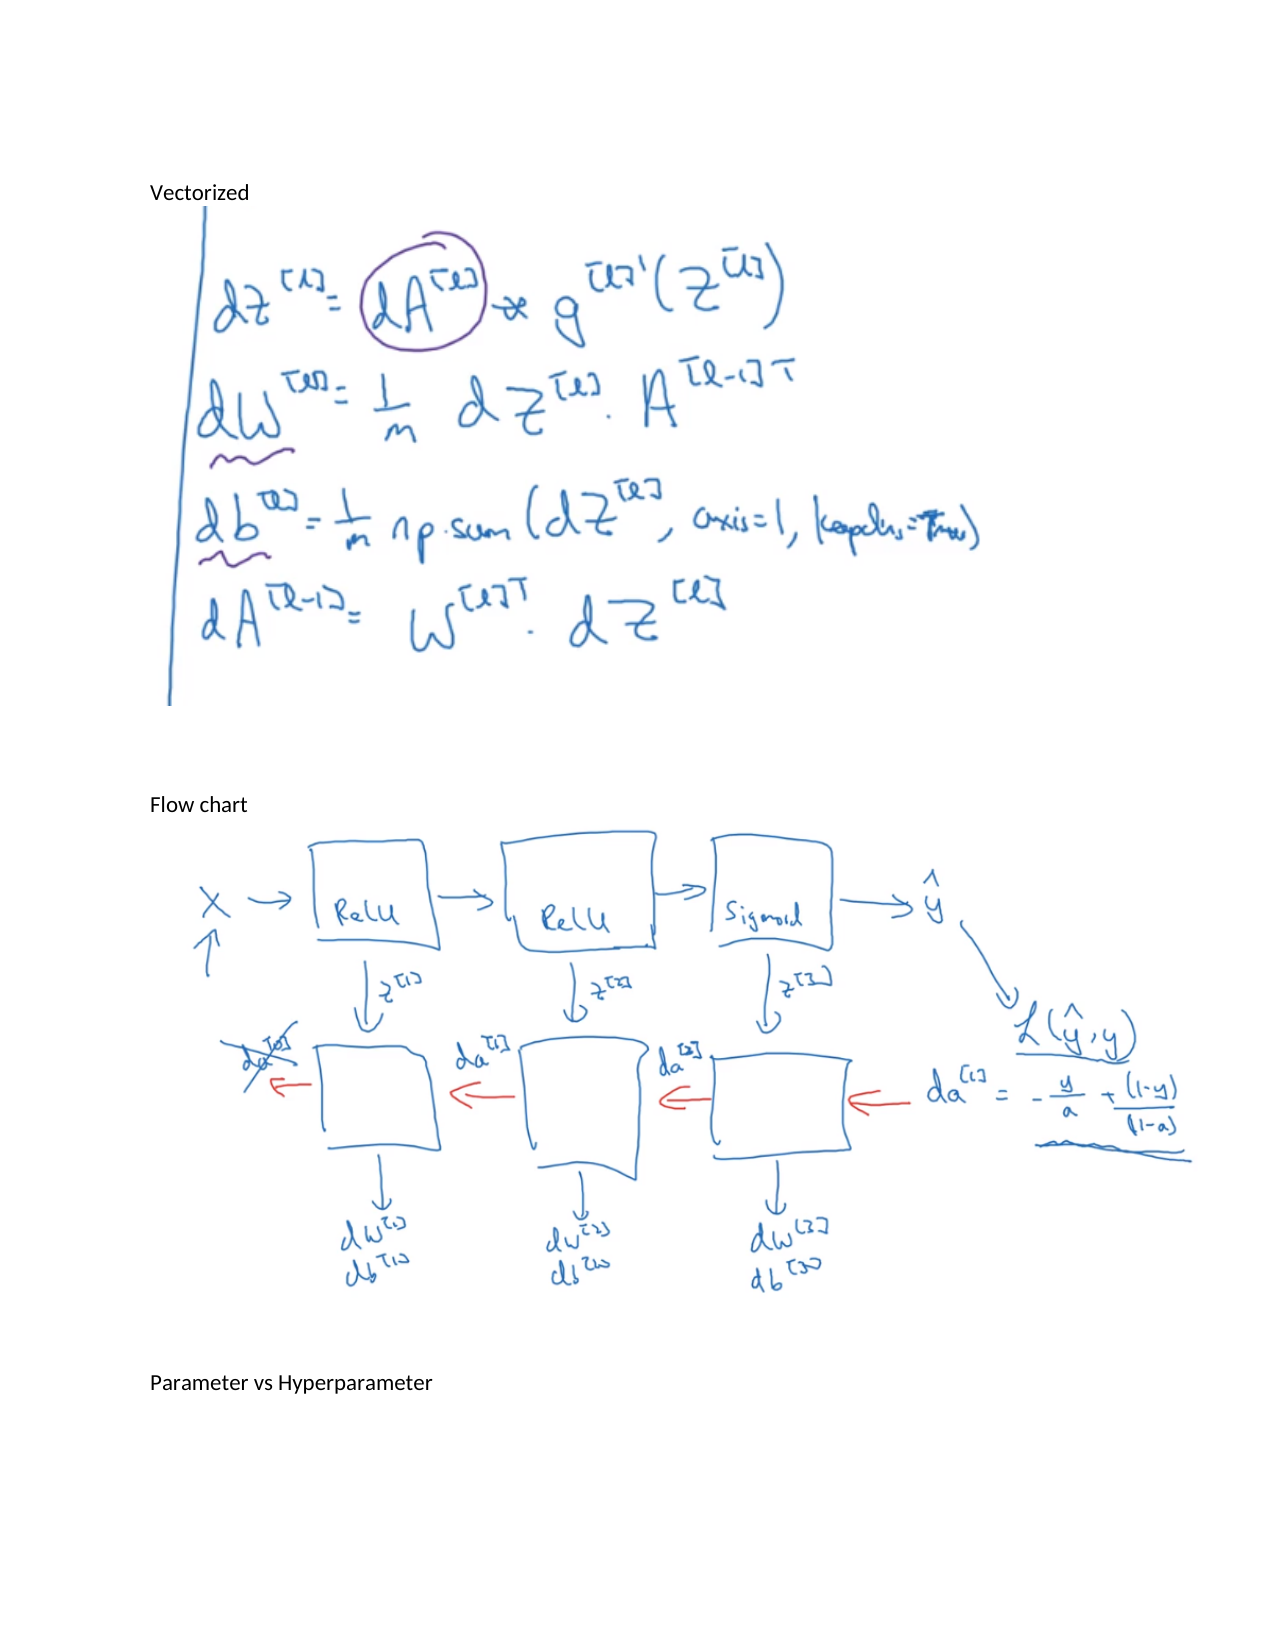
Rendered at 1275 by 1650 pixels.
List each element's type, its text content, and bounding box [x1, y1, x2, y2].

text Flow chart [150, 790, 1125, 818]
text Parameter vs Hyperparameter [150, 1368, 1125, 1396]
text Vectorized [150, 178, 1125, 206]
picture [150, 818, 1215, 1312]
picture [150, 206, 980, 706]
